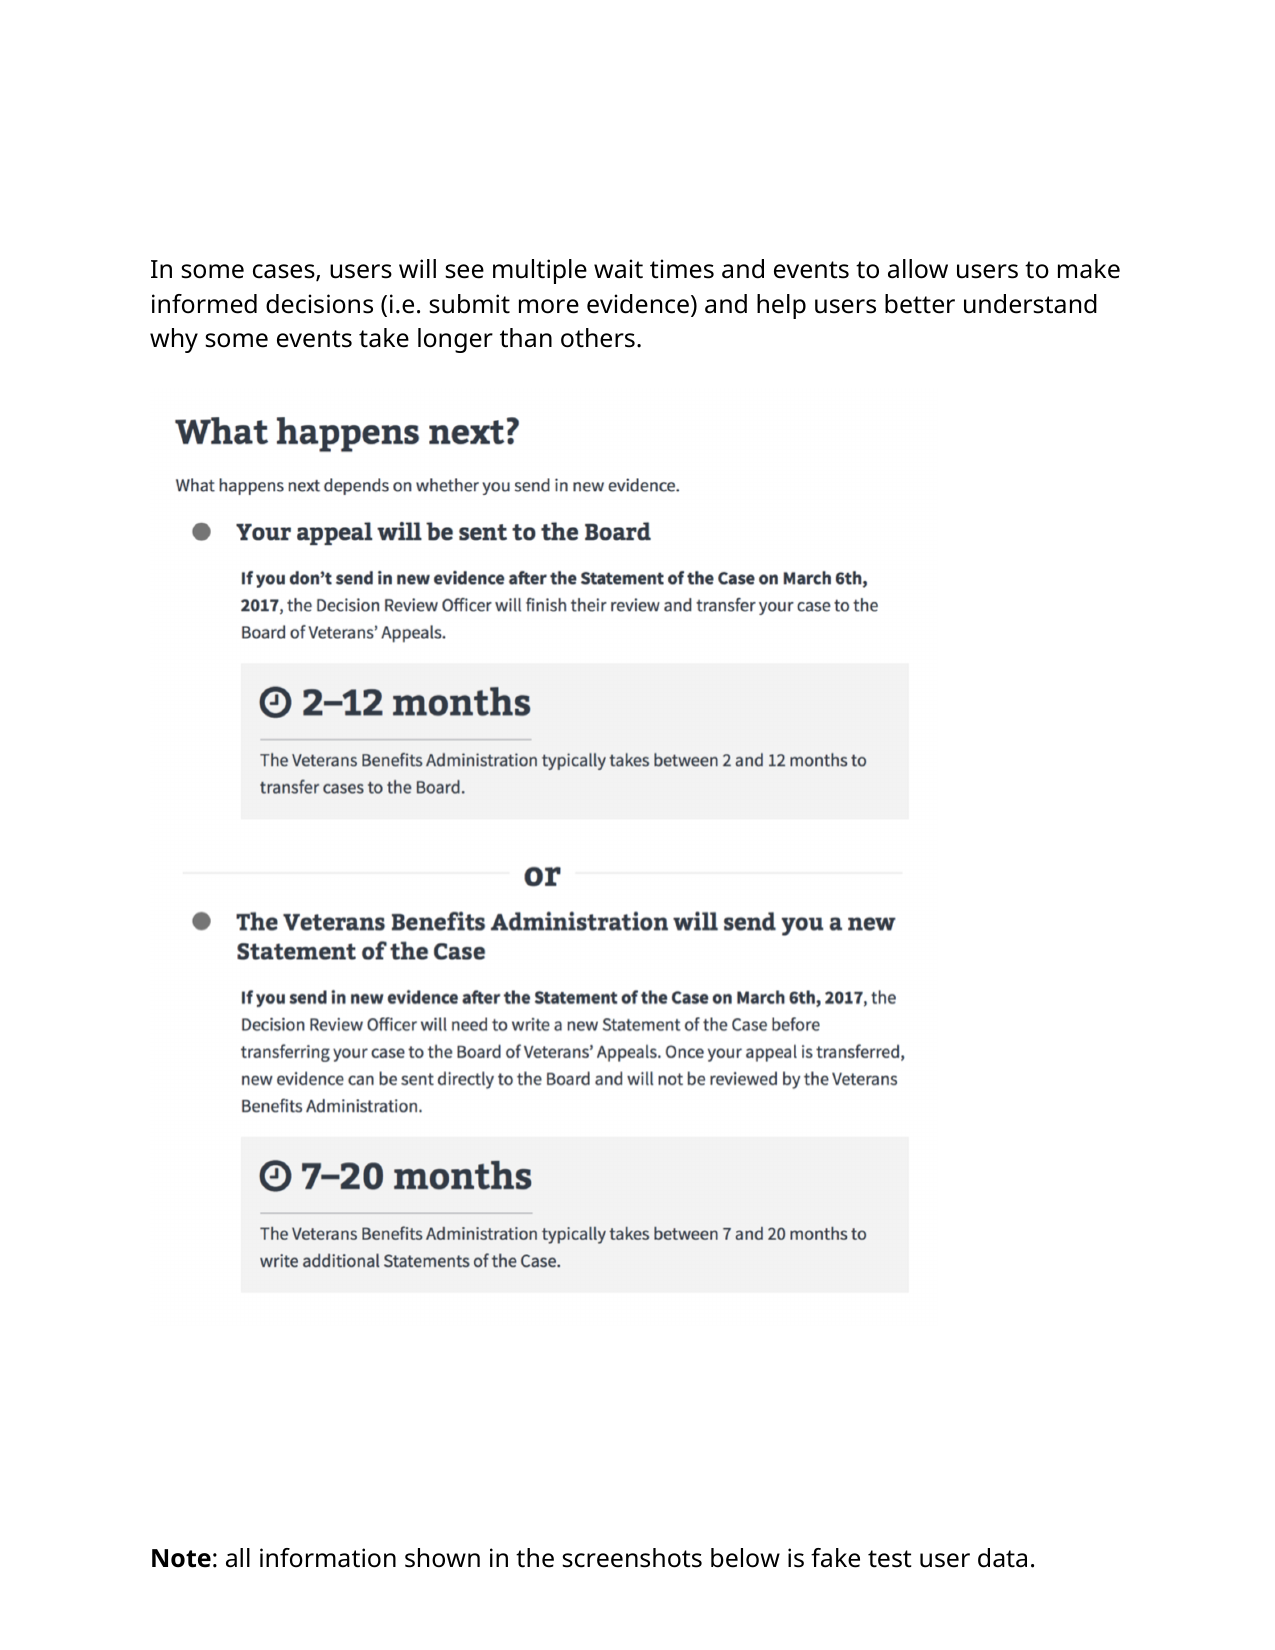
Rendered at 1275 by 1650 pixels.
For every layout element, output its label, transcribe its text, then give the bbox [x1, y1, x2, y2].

picture [150, 388, 938, 1326]
text In some cases, users will see multiple wait times and events to allow users to make informed decisions (i.e. submit more evidence) and help users better understand why some events take longer than others. [150, 252, 1125, 354]
